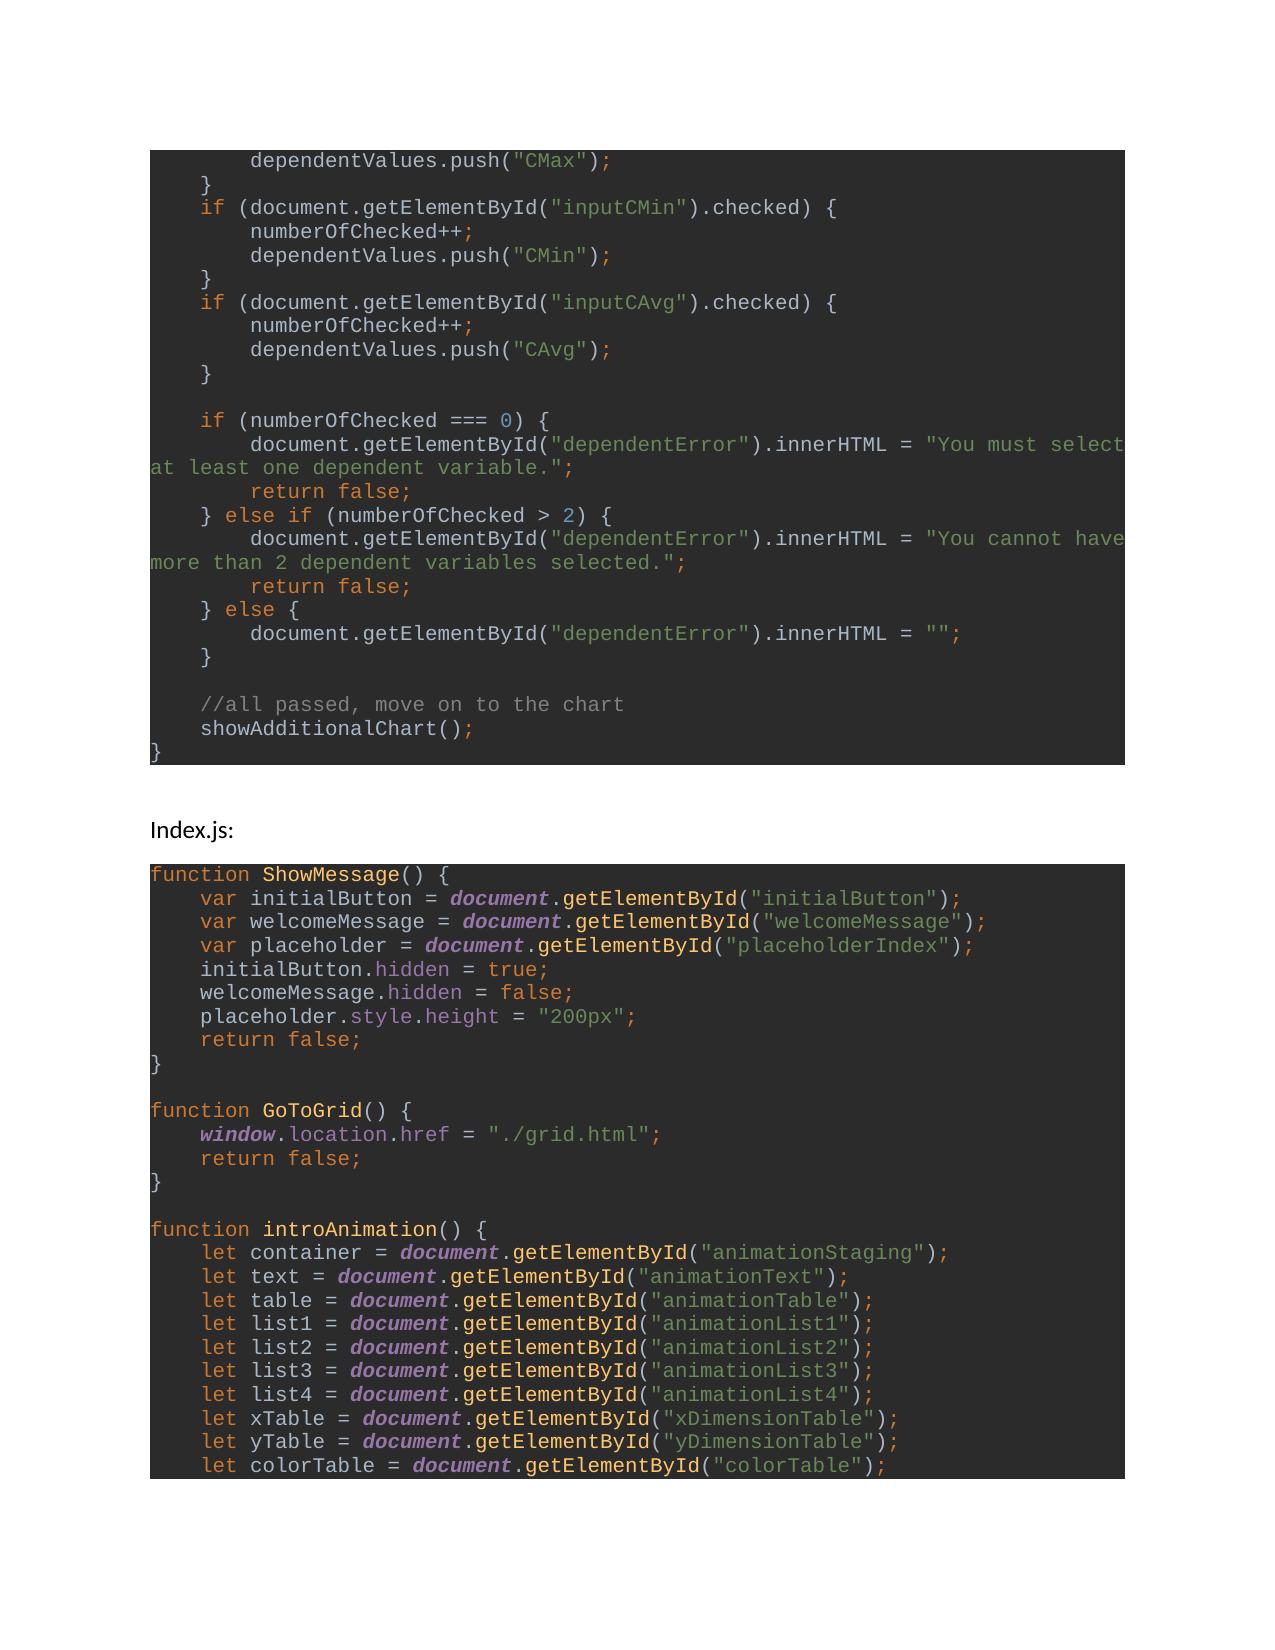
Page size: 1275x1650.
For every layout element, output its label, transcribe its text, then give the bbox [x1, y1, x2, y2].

text Index.js: [150, 814, 1125, 845]
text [150, 864, 1125, 1479]
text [150, 150, 1125, 765]
